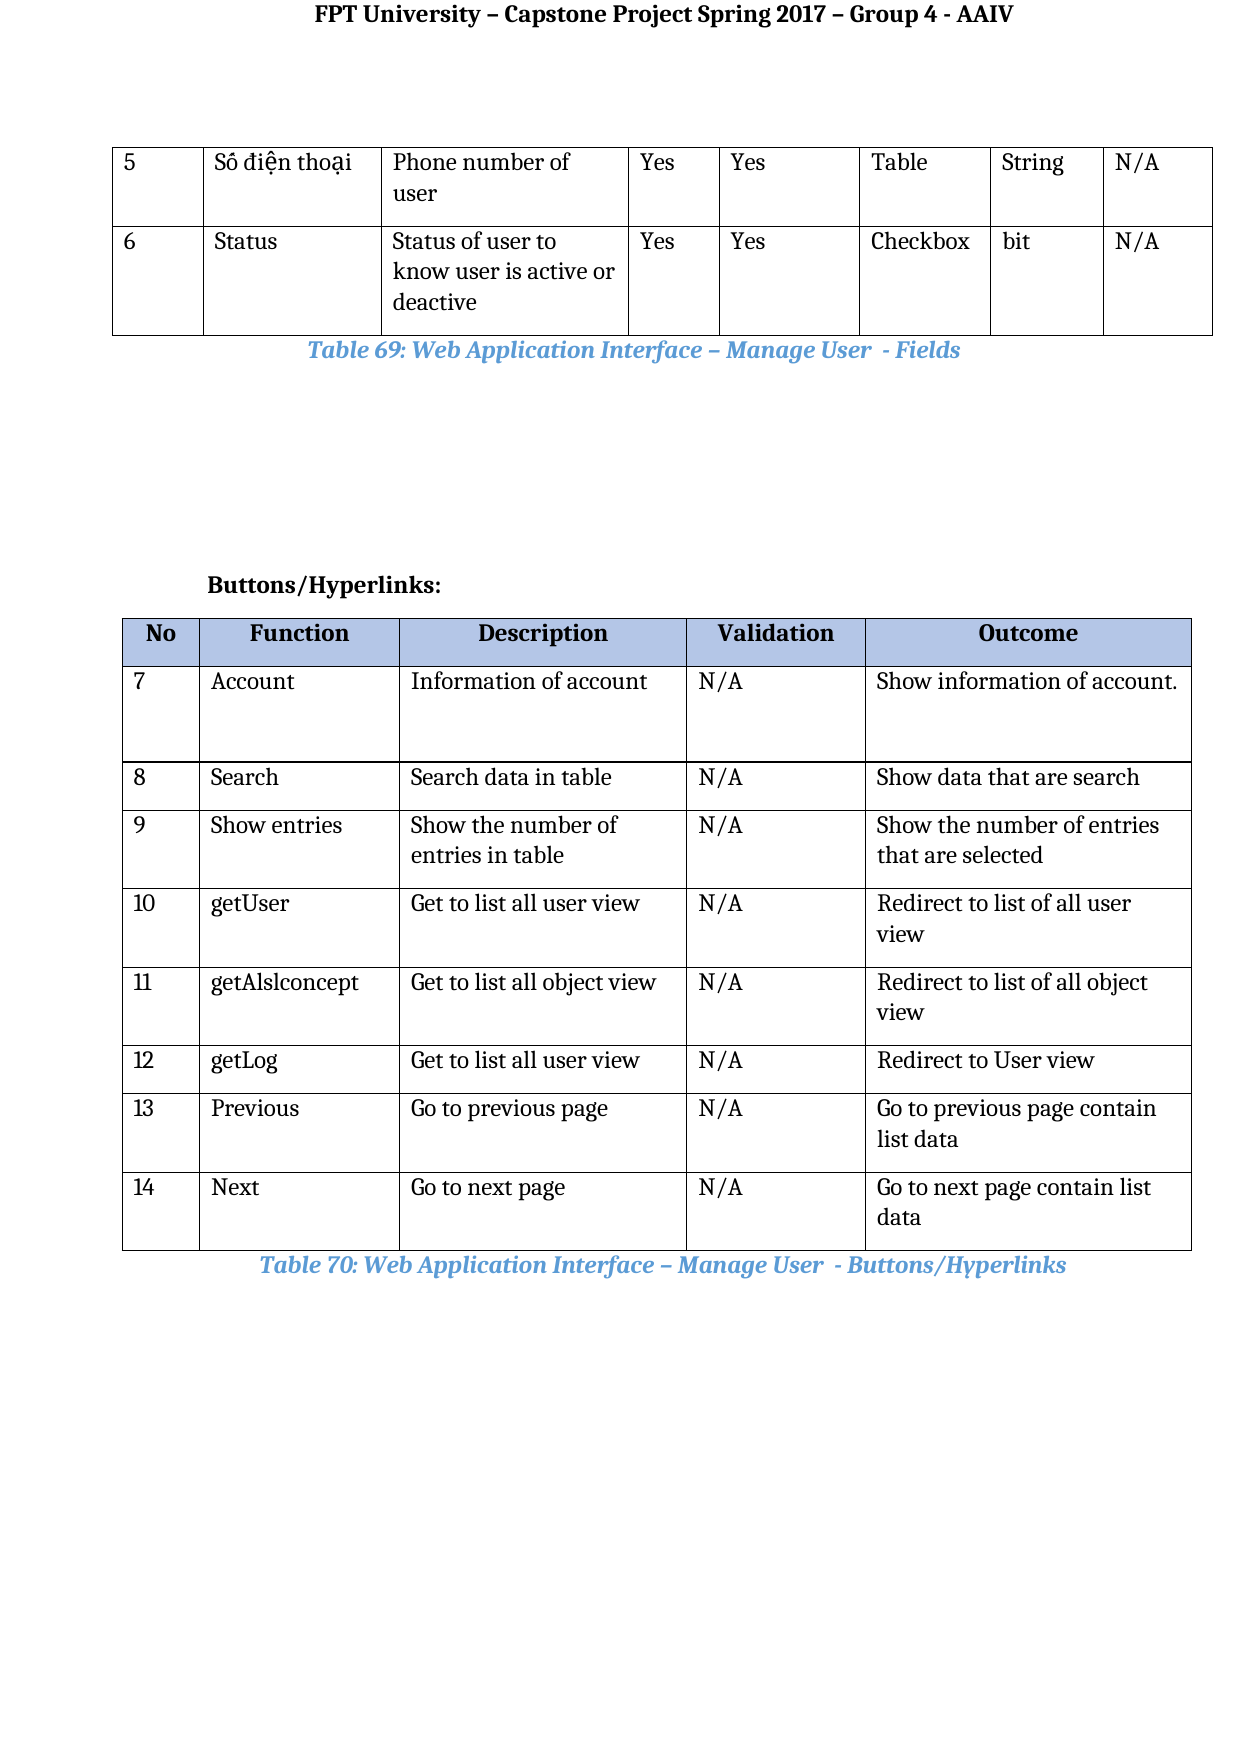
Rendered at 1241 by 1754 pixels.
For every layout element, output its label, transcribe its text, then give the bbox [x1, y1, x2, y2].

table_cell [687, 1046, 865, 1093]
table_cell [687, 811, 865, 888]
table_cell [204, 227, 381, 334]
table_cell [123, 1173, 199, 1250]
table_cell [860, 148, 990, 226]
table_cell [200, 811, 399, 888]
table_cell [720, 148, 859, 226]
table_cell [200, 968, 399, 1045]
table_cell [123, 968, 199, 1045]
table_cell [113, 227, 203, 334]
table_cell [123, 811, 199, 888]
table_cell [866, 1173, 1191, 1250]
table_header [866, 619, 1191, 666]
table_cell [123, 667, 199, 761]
text Table 70: Web Application Interface – Manage User - Buttons/Hyperlinks [207, 1251, 1122, 1280]
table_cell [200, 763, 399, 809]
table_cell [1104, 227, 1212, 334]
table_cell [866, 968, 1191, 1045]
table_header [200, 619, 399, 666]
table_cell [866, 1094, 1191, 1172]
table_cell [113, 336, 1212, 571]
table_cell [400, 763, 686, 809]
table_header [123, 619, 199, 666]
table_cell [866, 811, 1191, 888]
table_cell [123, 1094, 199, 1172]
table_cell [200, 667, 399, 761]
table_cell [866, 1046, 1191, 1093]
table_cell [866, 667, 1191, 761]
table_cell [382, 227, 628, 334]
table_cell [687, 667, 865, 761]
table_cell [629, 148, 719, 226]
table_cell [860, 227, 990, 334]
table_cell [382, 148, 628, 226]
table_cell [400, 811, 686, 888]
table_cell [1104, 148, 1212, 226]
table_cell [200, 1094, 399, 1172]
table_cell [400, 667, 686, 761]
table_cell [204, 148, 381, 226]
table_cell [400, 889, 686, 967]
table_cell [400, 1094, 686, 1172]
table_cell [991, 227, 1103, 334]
text Buttons/Hyperlinks: [207, 571, 1122, 600]
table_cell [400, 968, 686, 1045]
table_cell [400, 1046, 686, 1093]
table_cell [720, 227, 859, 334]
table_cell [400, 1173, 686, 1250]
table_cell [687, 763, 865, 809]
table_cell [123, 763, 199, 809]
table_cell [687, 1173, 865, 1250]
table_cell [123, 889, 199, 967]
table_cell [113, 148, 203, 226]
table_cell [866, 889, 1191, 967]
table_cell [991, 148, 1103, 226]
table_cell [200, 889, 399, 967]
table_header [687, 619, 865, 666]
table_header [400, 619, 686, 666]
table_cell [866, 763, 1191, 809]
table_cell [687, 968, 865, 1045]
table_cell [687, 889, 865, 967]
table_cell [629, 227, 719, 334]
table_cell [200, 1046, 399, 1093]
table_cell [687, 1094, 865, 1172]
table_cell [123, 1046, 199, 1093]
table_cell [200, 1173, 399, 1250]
